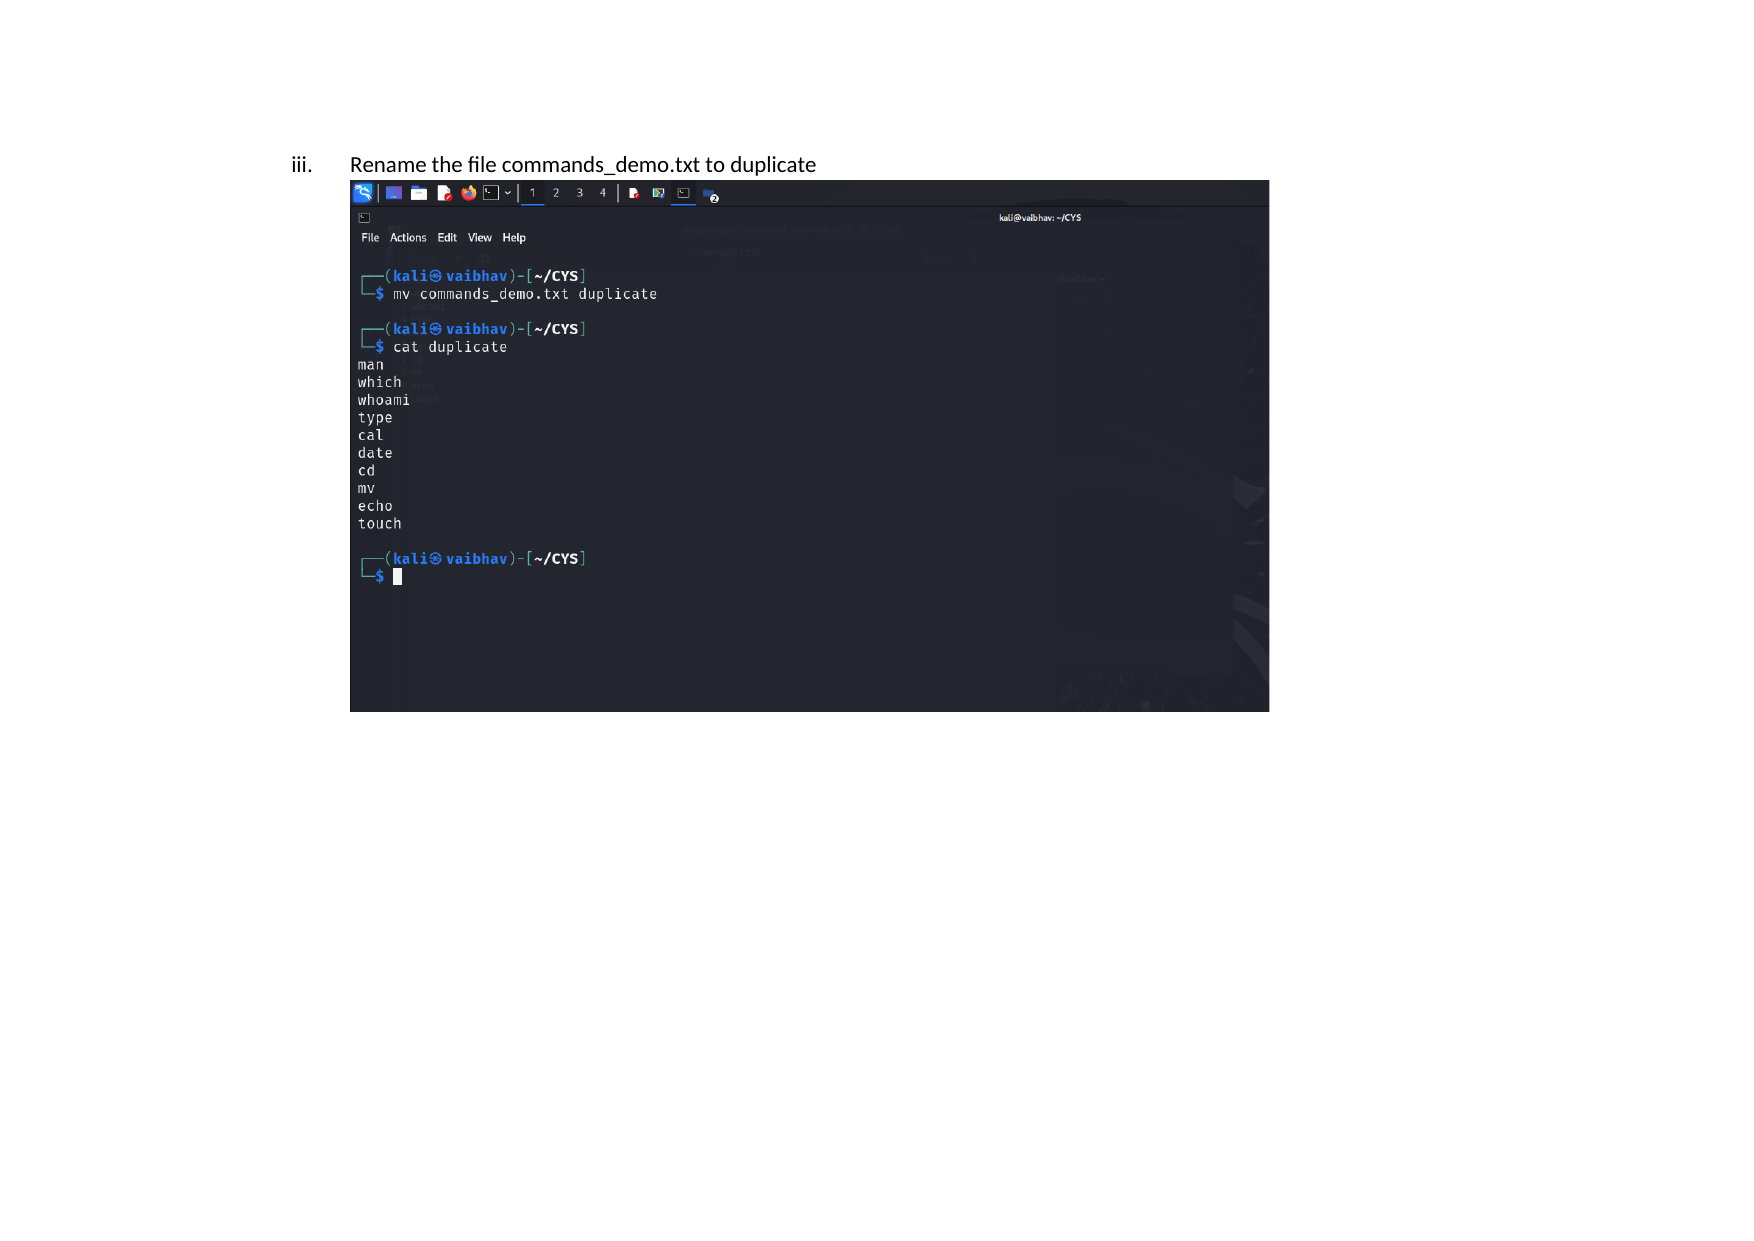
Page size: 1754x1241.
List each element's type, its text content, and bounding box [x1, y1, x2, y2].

picture [350, 180, 1270, 712]
